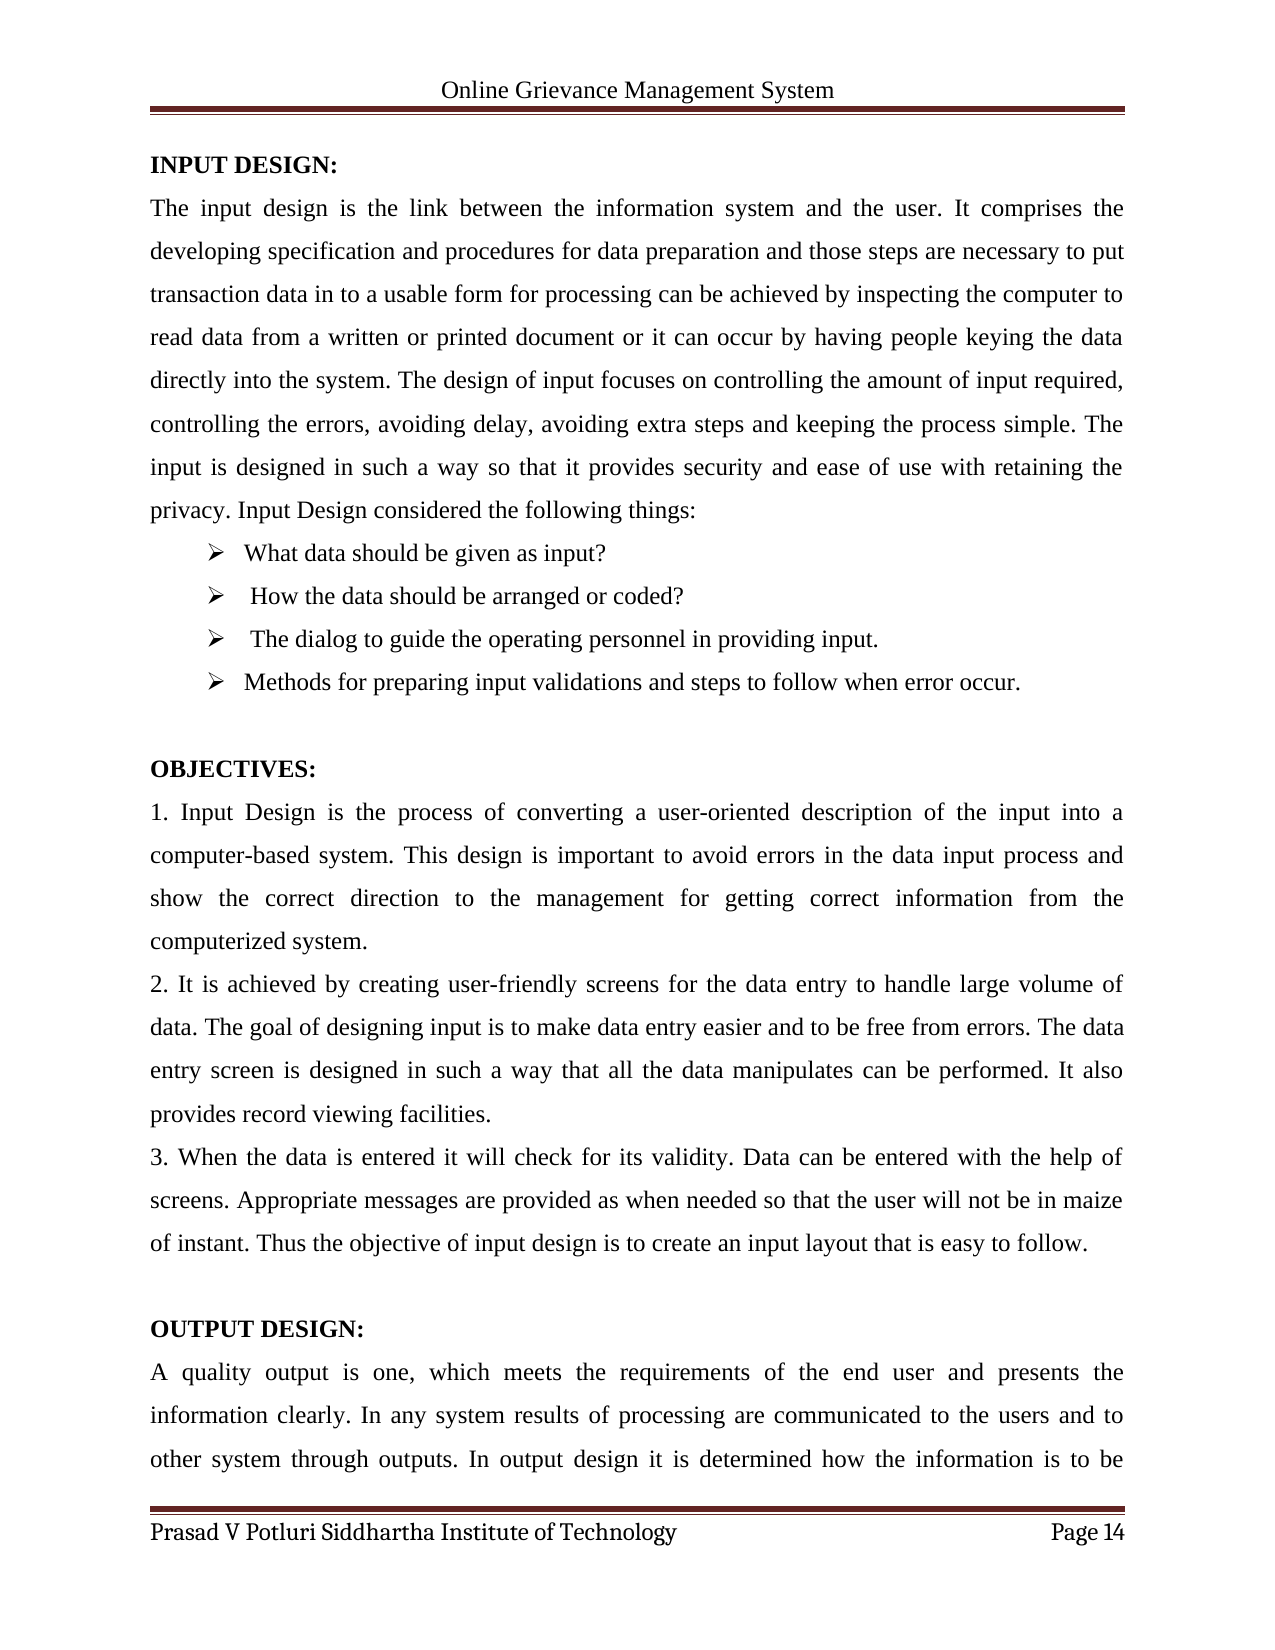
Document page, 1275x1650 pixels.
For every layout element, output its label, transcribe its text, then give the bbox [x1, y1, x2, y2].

list The dialog to guide the operating personnel in providing input. [206, 624, 1125, 653]
text 3. When the data is entered it will check for its validity. Data can be entered with the help of screens. Appropriate messages are provided as when needed so that the user will not be in maize of instant. Thus the objective of input design is to create an input layout that is easy to follow. [150, 1142, 1125, 1257]
text OBJECTIVES: [150, 754, 1125, 782]
text 2. It is achieved by creating user-friendly screens for the data entry to handle large volume of data. The goal of designing input is to make data entry easier and to be free from errors. The data entry screen is designed in such a way that all the data manipulates can be performed. It also provides record viewing facilities. [150, 969, 1125, 1127]
list How the data should be arranged or coded? [206, 581, 1125, 610]
text OUTPUT DESIGN: [150, 1314, 1125, 1343]
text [150, 1357, 1125, 1472]
text INPUT DESIGN: [150, 150, 1125, 179]
text 1. Input Design is the process of converting a user-oriented description of the input into a computer-based system. This design is important to avoid errors in the data input process and show the correct direction to the management for getting correct information from the computerized system. [150, 797, 1125, 955]
list What data should be given as input? [206, 538, 1125, 567]
text The input design is the link between the information system and the user. It comprises the developing specification and procedures for data preparation and those steps are necessary to put transaction data in to a usable form for processing can be achieved by inspecting the computer to read data from a written or printed document or it can occur by having people keying the data directly into the system. The design of input focuses on controlling the amount of input required, controlling the errors, avoiding delay, avoiding extra steps and keeping the process simple. The input is designed in such a way so that it provides security and ease of use with retaining the privacy. Input Design considered the following things: [150, 193, 1125, 524]
list Methods for preparing input validations and steps to follow when error occur. [206, 667, 1125, 696]
